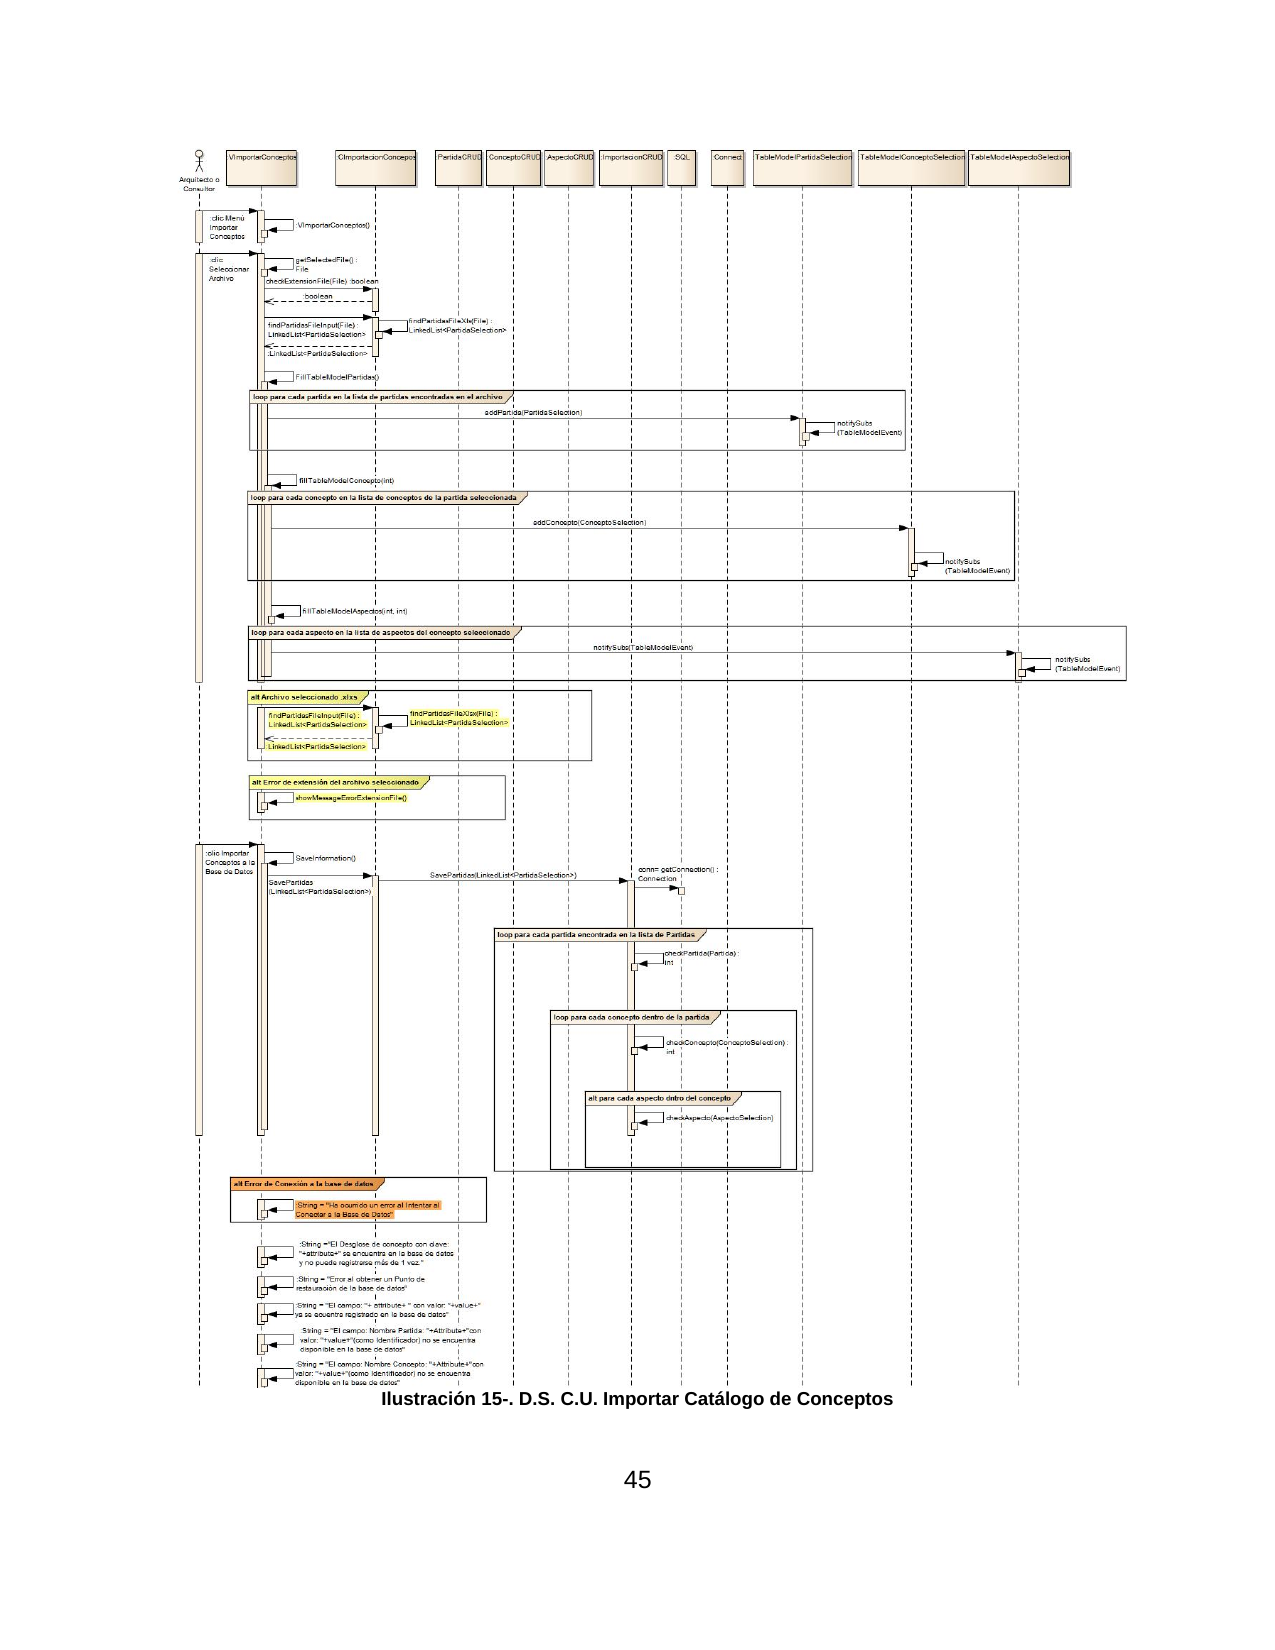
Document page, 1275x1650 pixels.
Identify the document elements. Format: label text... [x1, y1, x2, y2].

text Ilustración 15-. D.S. C.U. Importar Catálogo de Conceptos [177, 1388, 1098, 1409]
picture [177, 147, 1128, 1388]
